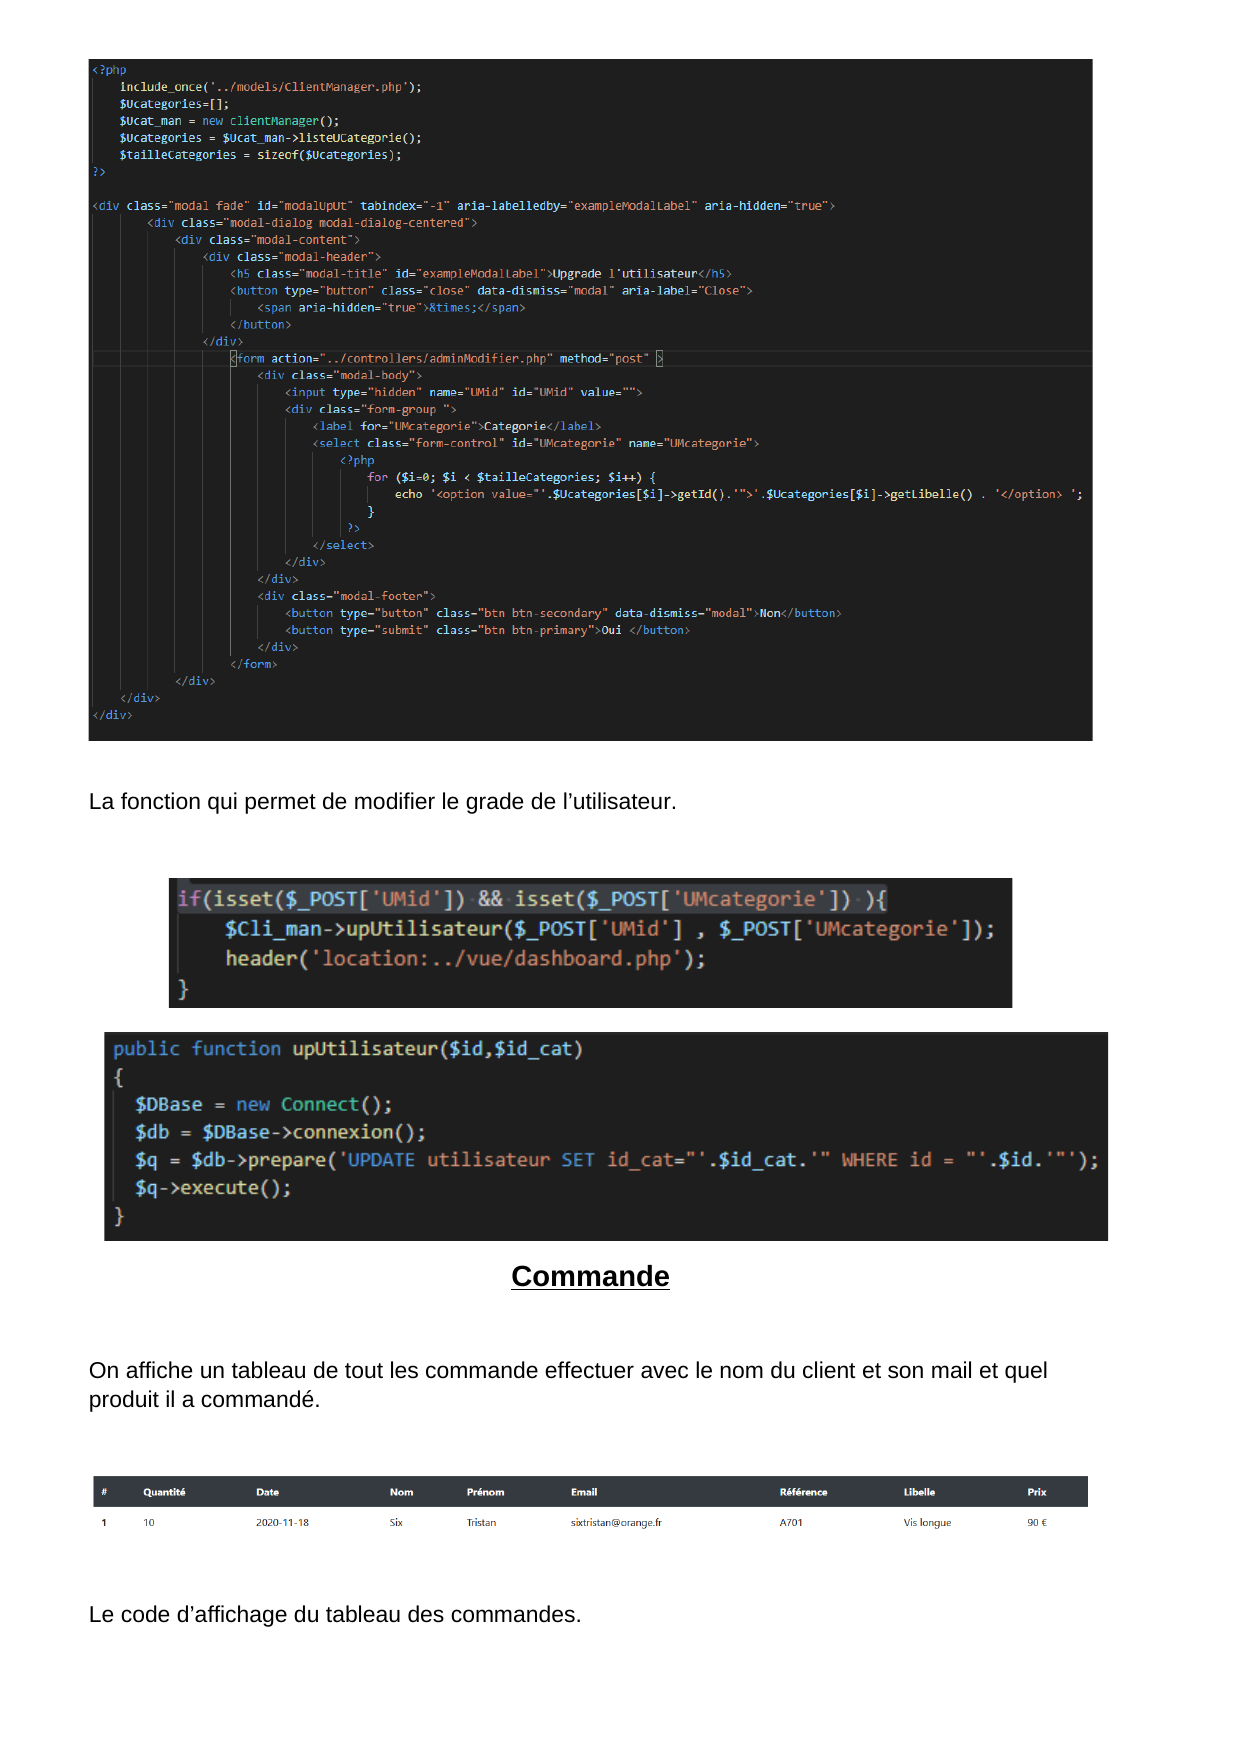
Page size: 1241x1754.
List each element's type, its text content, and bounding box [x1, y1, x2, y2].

text La fonction qui permet de modifier le grade de l’utilisateur. [89, 788, 1092, 814]
text Le code d’affichage du tableau des commandes. [89, 1601, 1092, 1628]
picture [88, 59, 1093, 741]
picture [104, 1032, 1109, 1241]
picture [88, 1476, 1093, 1536]
picture [168, 878, 1013, 1008]
text On affiche un tableau de tout les commande effectuer avec le nom du client et son mail et quel produit il a commandé. [89, 1357, 1092, 1412]
